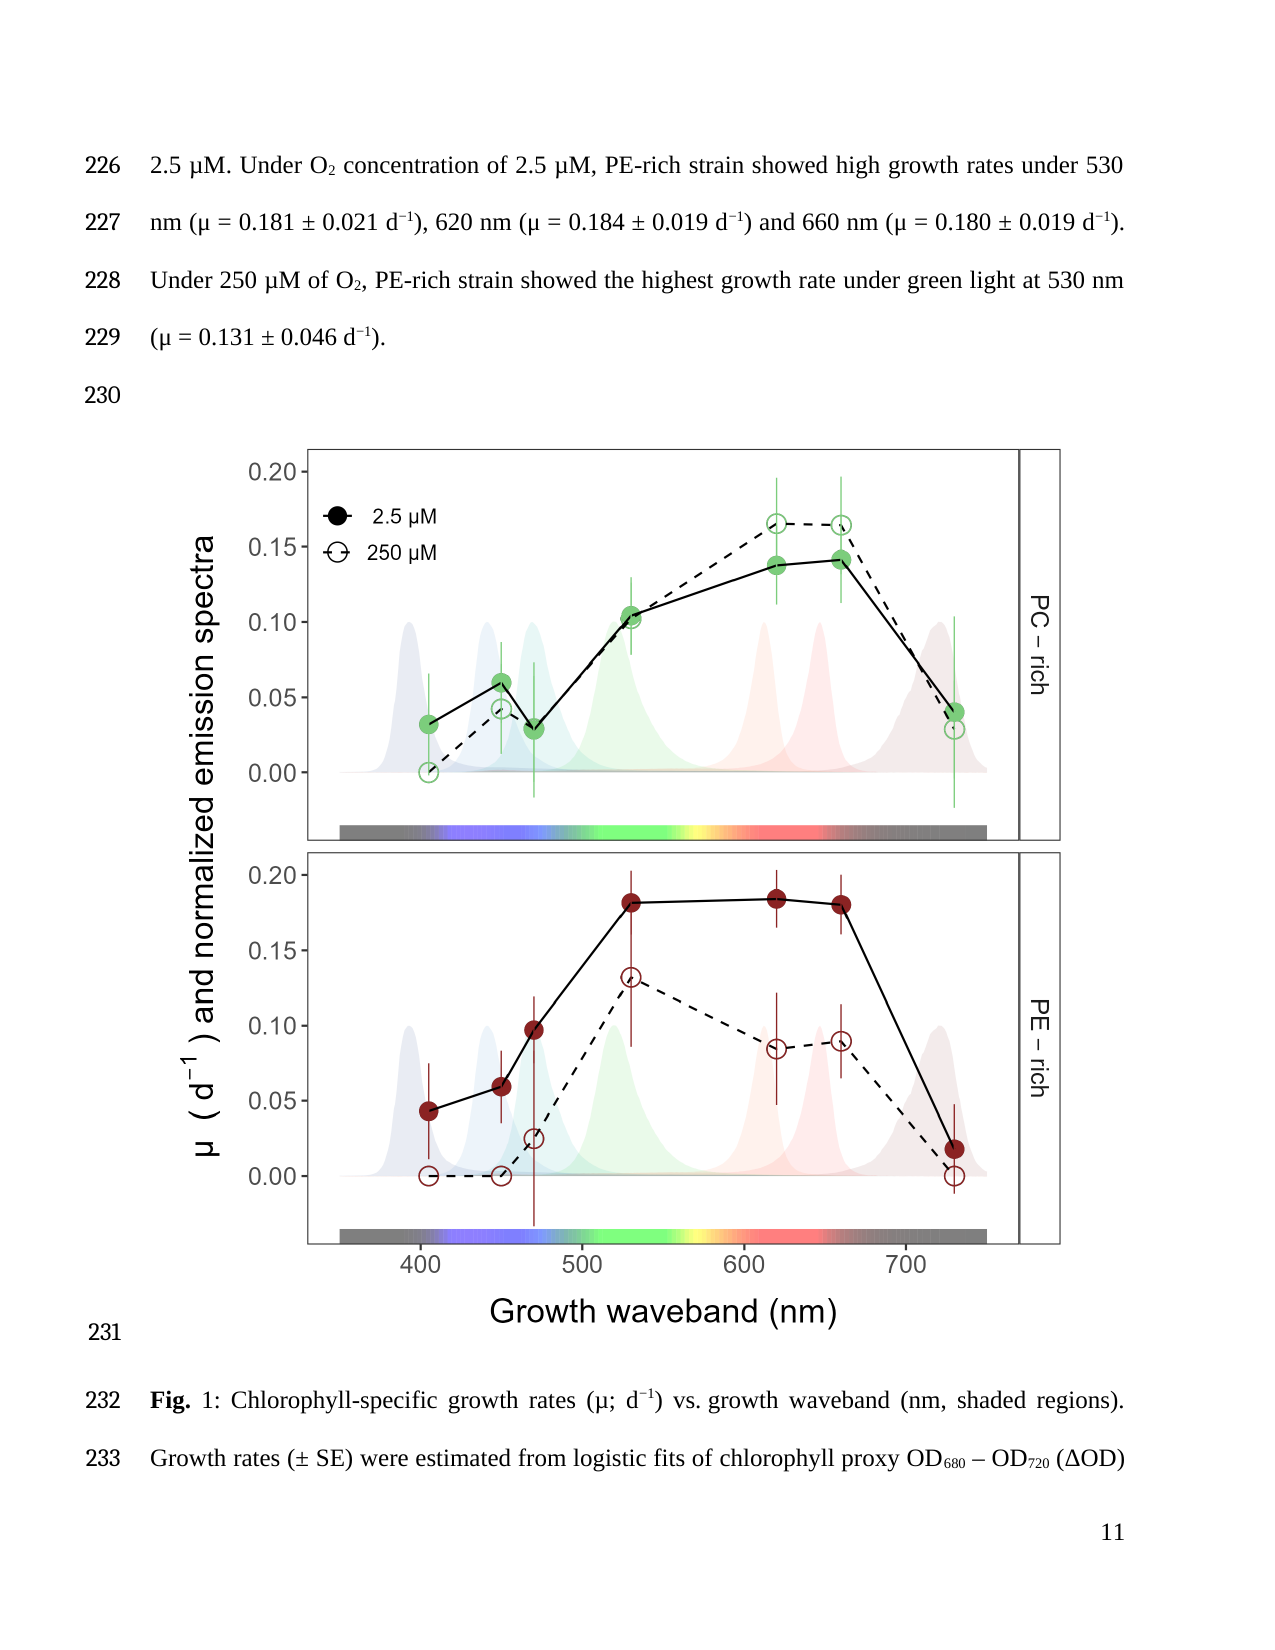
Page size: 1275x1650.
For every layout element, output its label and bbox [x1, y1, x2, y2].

text [150, 150, 1125, 351]
text [150, 1385, 1125, 1472]
picture [168, 437, 1072, 1341]
